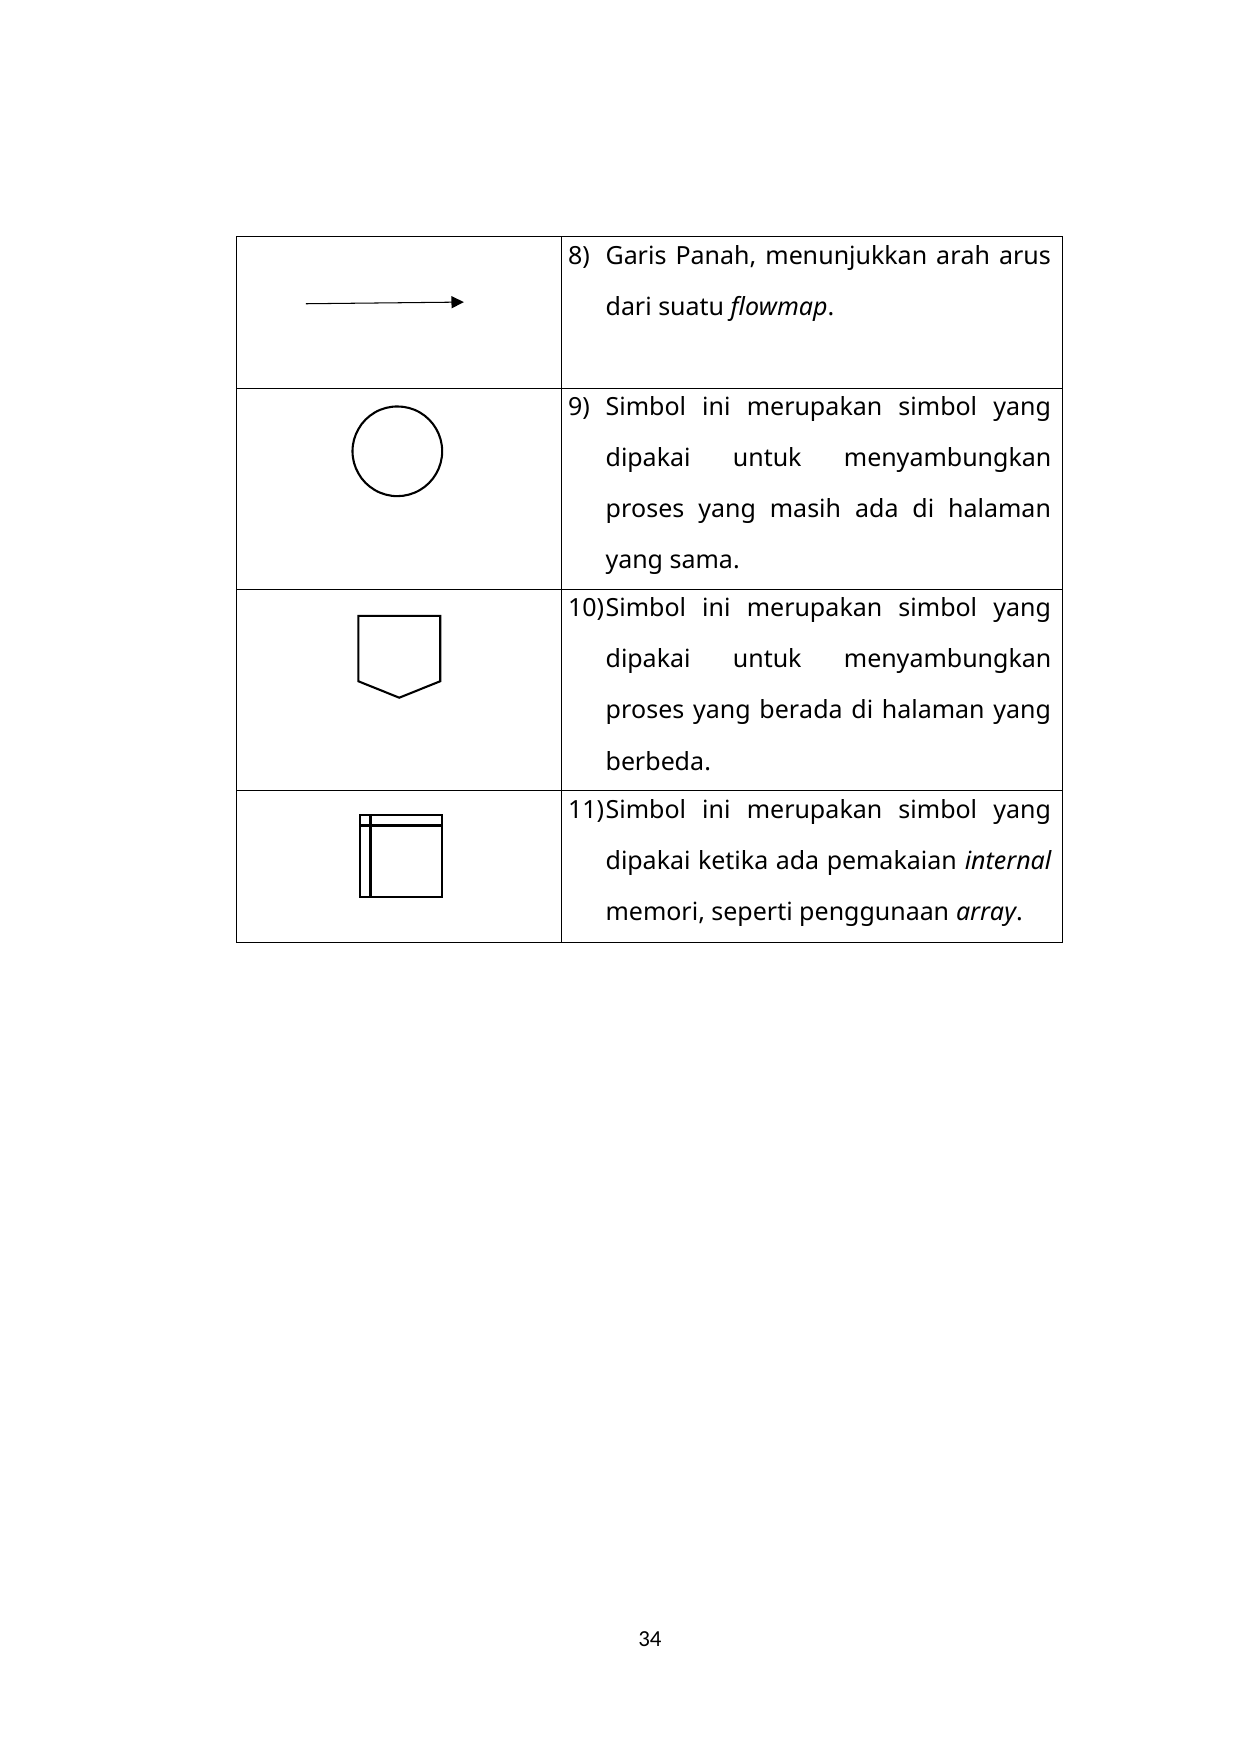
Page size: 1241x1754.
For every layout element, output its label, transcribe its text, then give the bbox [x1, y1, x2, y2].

table_cell [237, 389, 561, 589]
table_cell [237, 791, 561, 942]
table_cell [237, 590, 561, 790]
table_cell Simbol ini merupakan simbol yang dipakai untuk menyambungkan proses yang masih ada di halaman yang sama. [562, 389, 1062, 589]
table_cell Simbol ini merupakan simbol yang dipakai ketika ada pemakaian internal memori, seperti penggunaan array. [562, 791, 1062, 942]
table_cell [237, 237, 561, 388]
table_cell Garis Panah, menunjukkan arah arus dari suatu flowmap. [562, 237, 1062, 388]
table_cell Simbol ini merupakan simbol yang dipakai untuk menyambungkan proses yang berada di halaman yang berbeda. [562, 590, 1062, 790]
